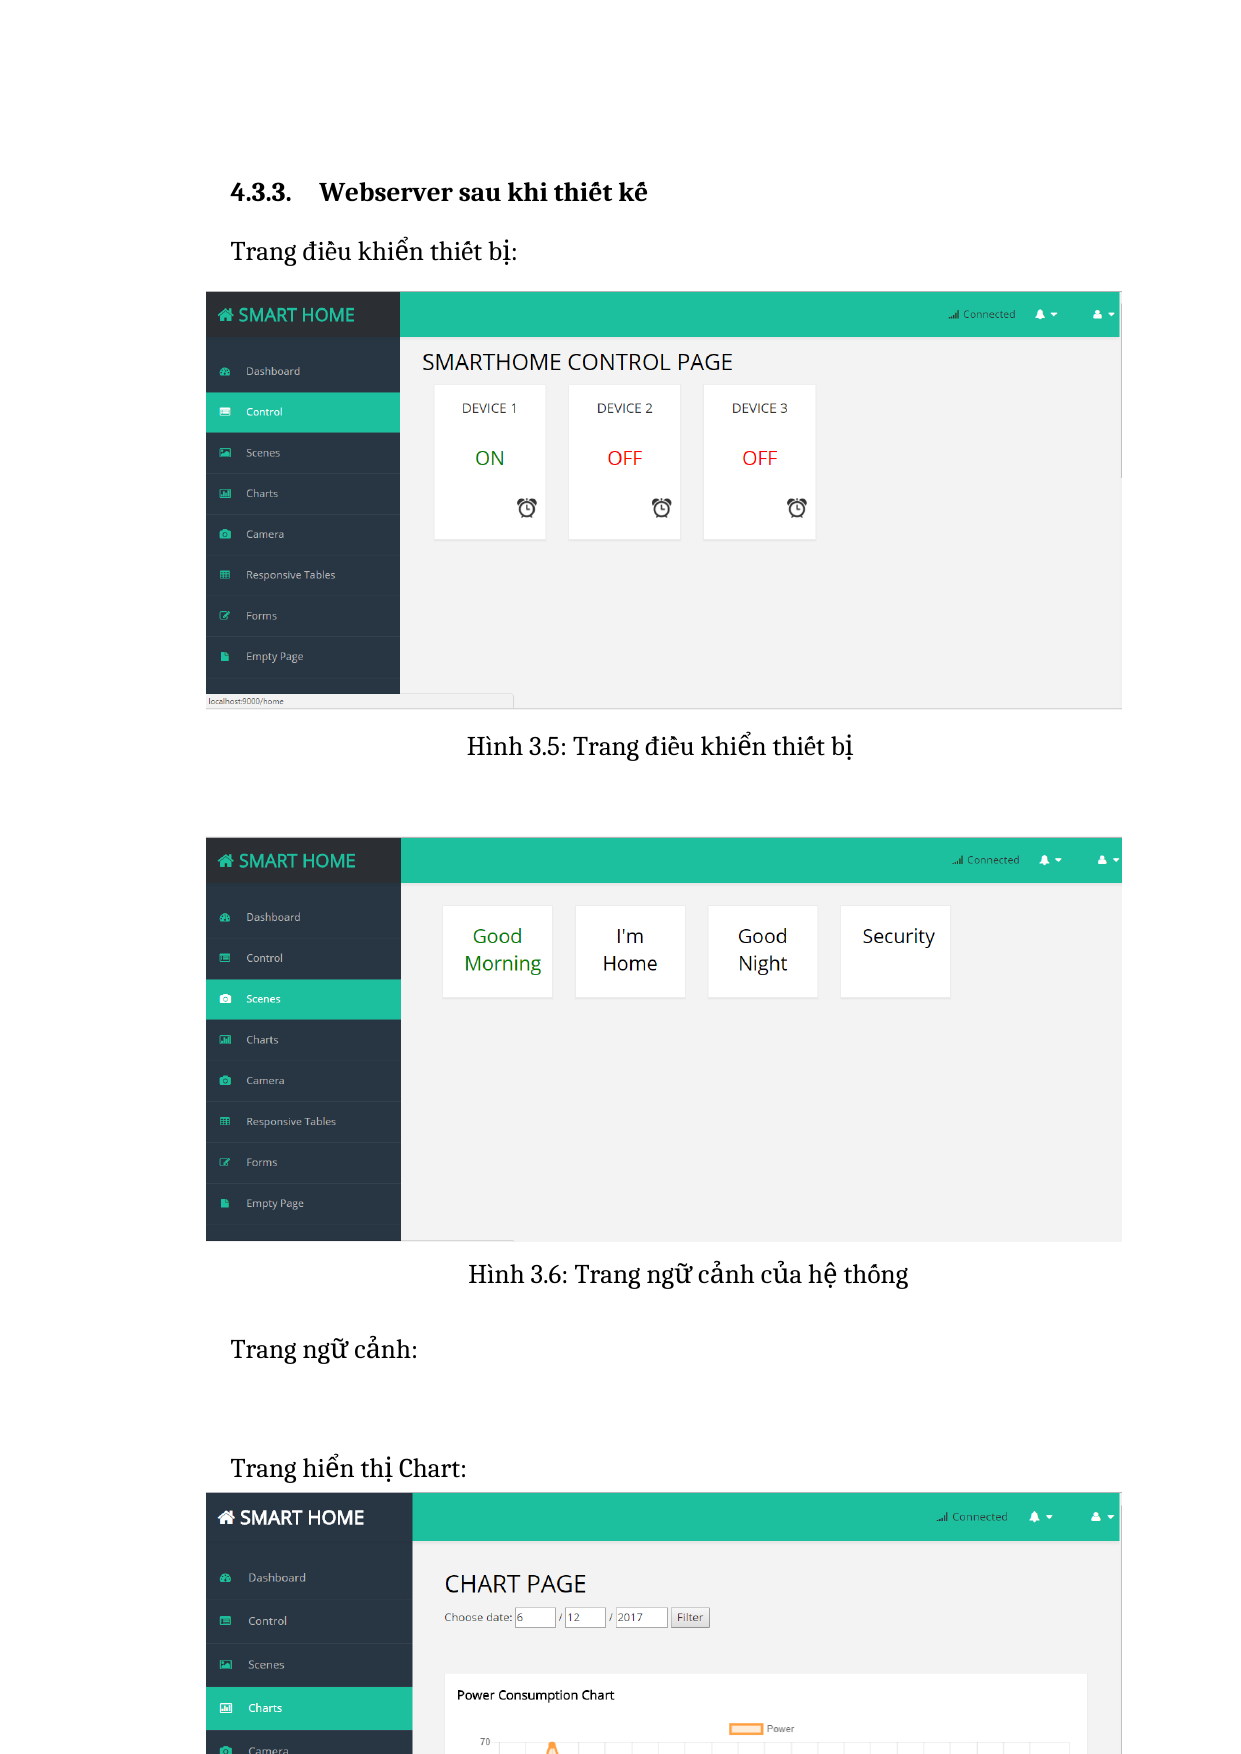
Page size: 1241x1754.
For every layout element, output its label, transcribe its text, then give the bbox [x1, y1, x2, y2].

picture [206, 1492, 1122, 1754]
text Trang ngữ cảnh: [207, 1242, 1122, 1366]
text Trang ngữ cảnh: [207, 710, 1122, 836]
text Trang hiển thị Chart: [207, 1453, 1122, 1484]
picture [206, 291, 1122, 710]
subtitle Webserver sau khi thiết kế [230, 177, 1122, 208]
picture [206, 836, 1122, 1242]
text Trang điều khiển thiết bị: [207, 236, 1122, 267]
